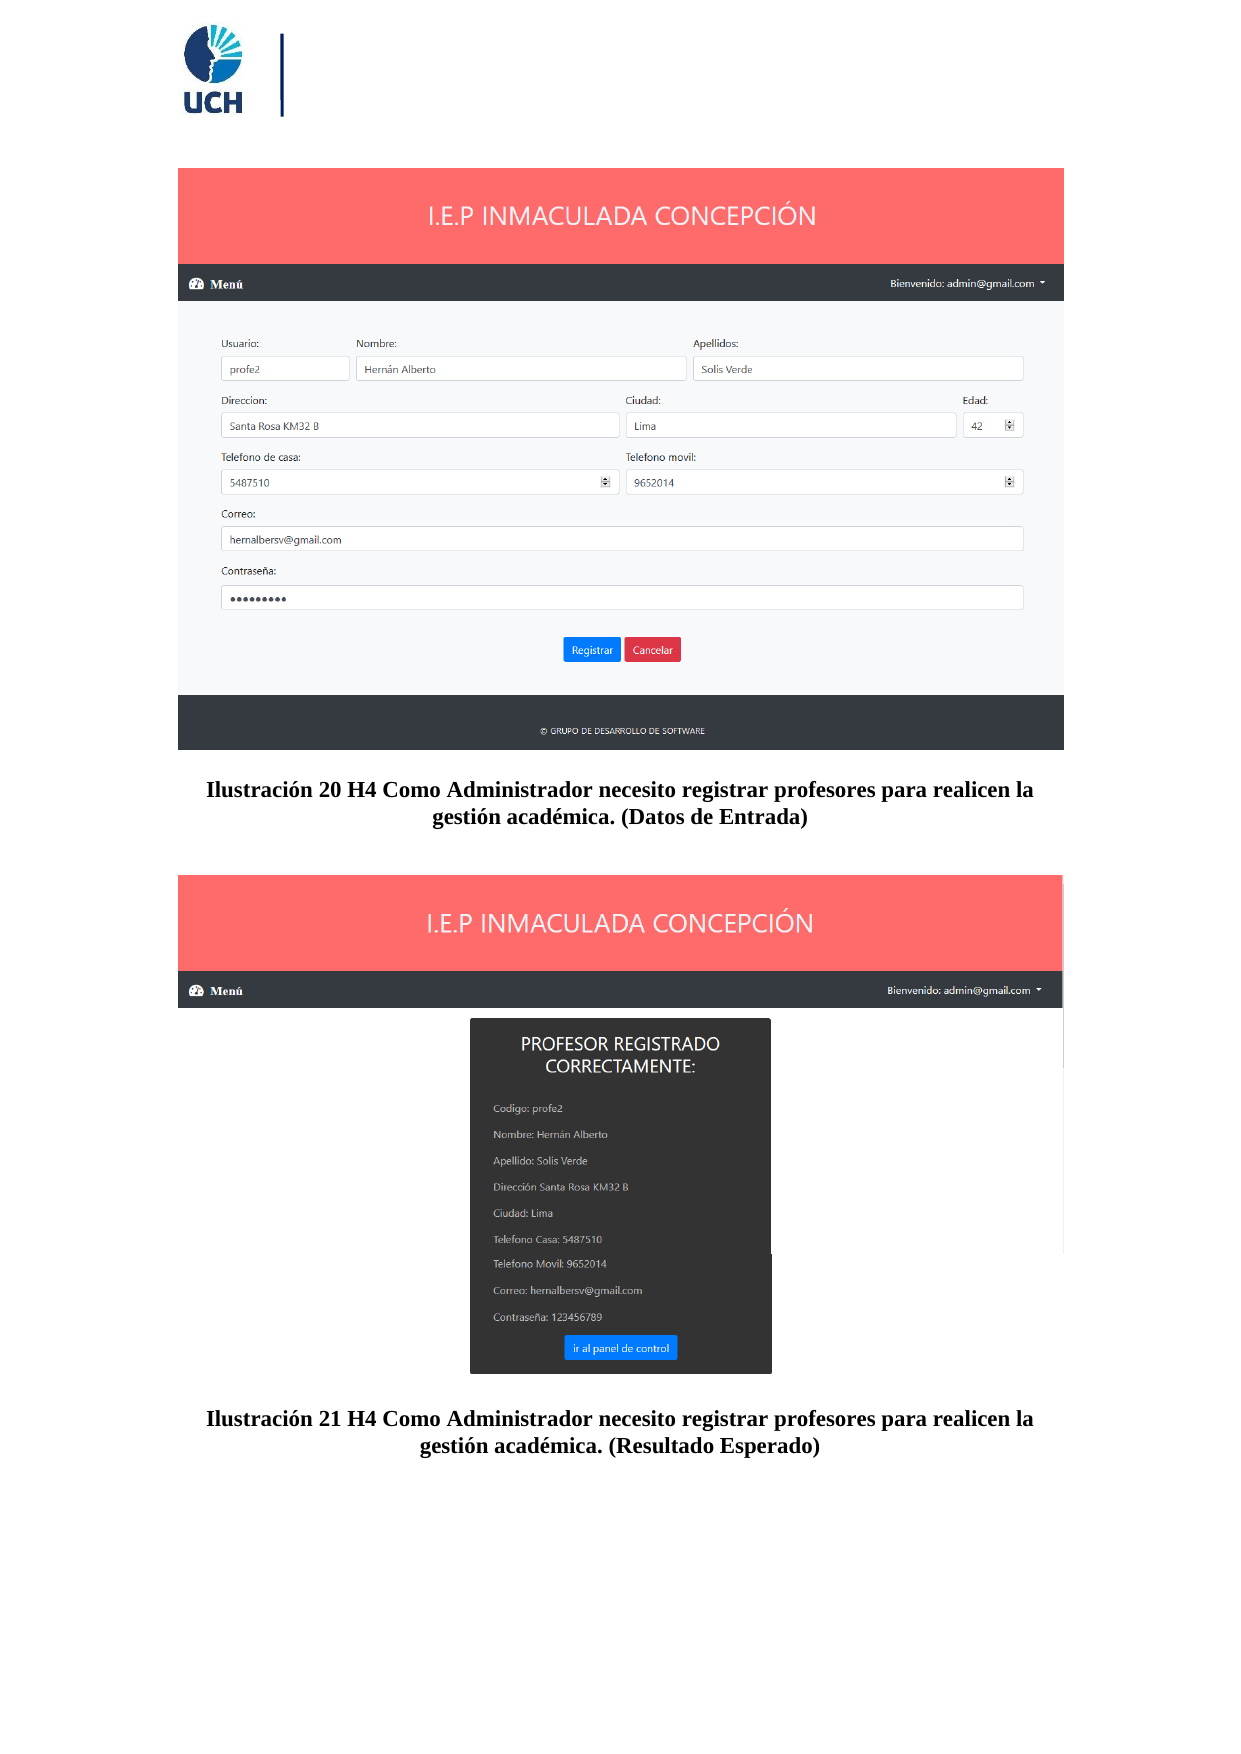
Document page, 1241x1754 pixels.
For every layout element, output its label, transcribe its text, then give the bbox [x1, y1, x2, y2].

picture [177, 22, 251, 117]
